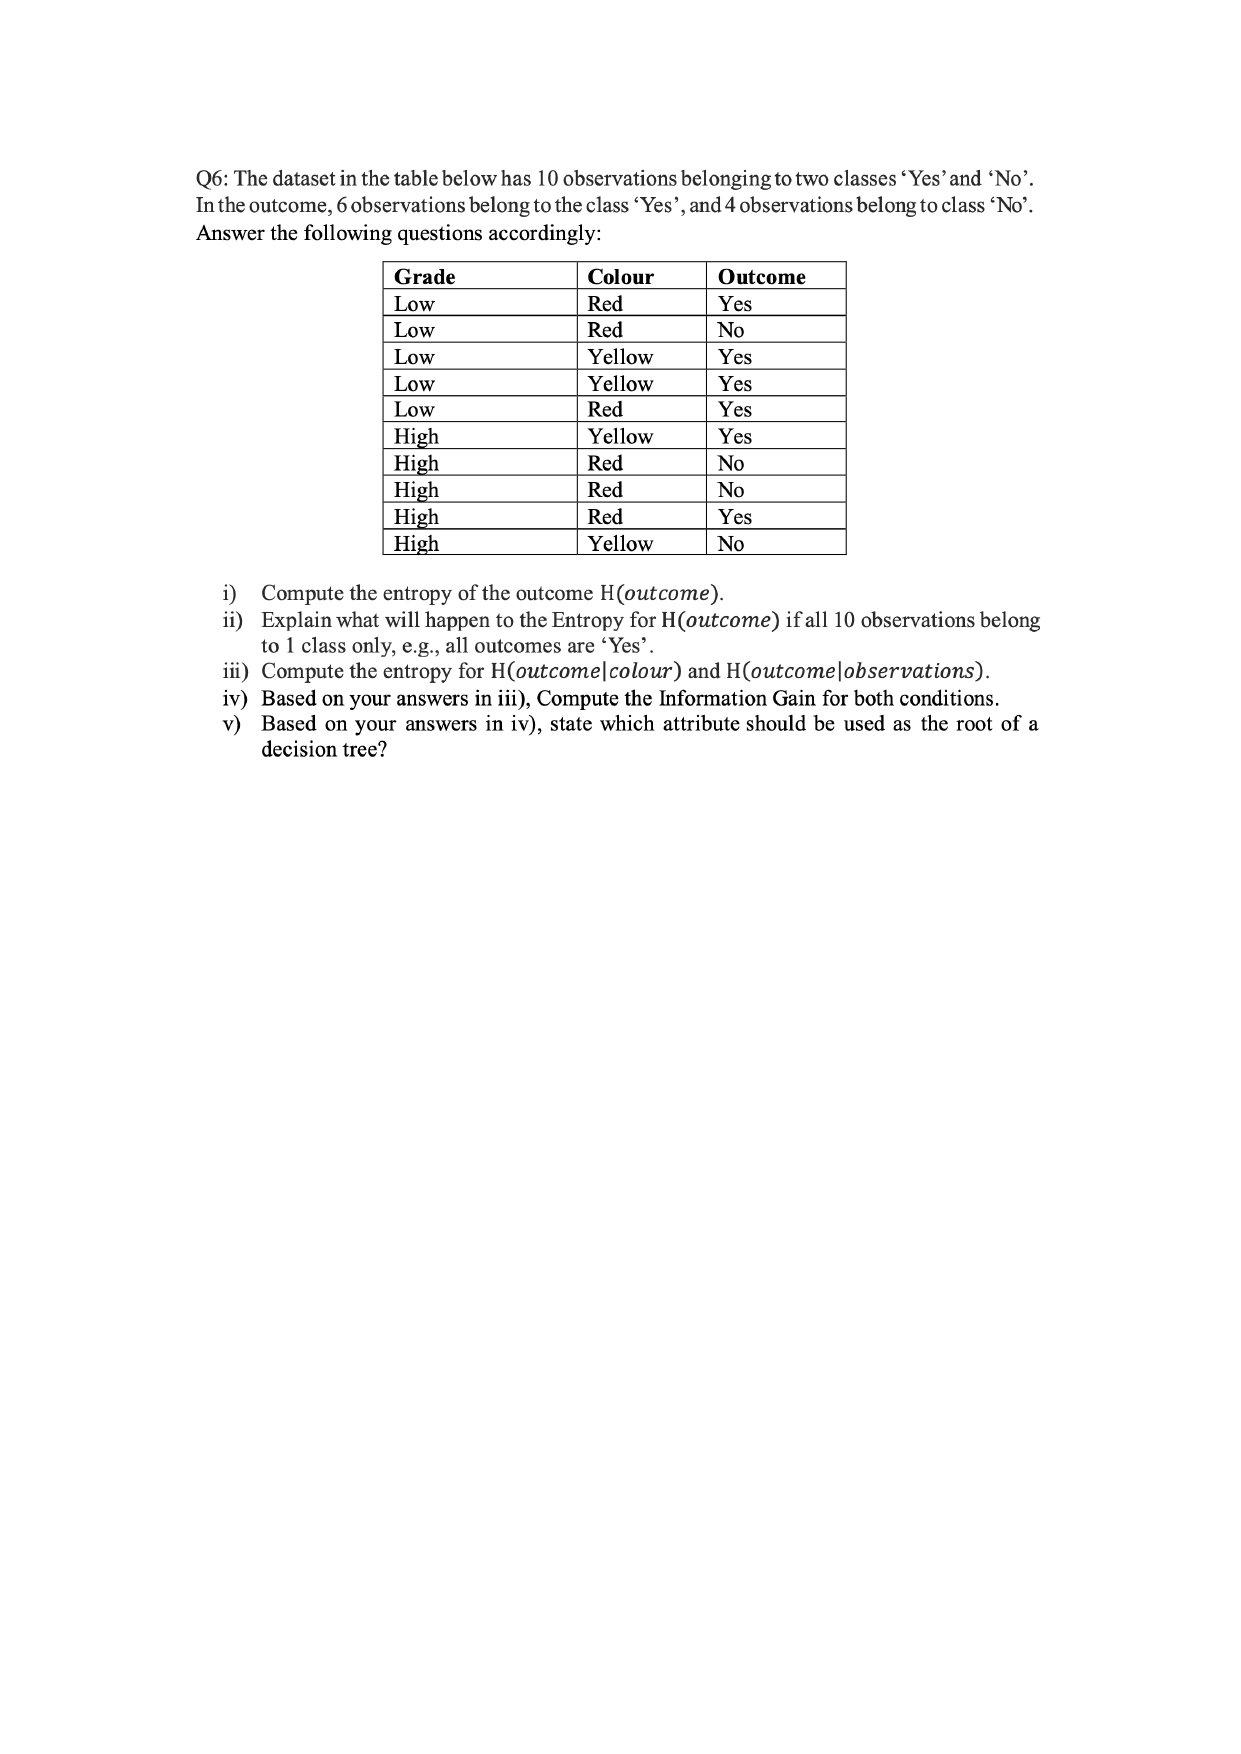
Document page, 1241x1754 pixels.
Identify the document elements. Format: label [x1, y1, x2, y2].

picture [187, 162, 1053, 778]
